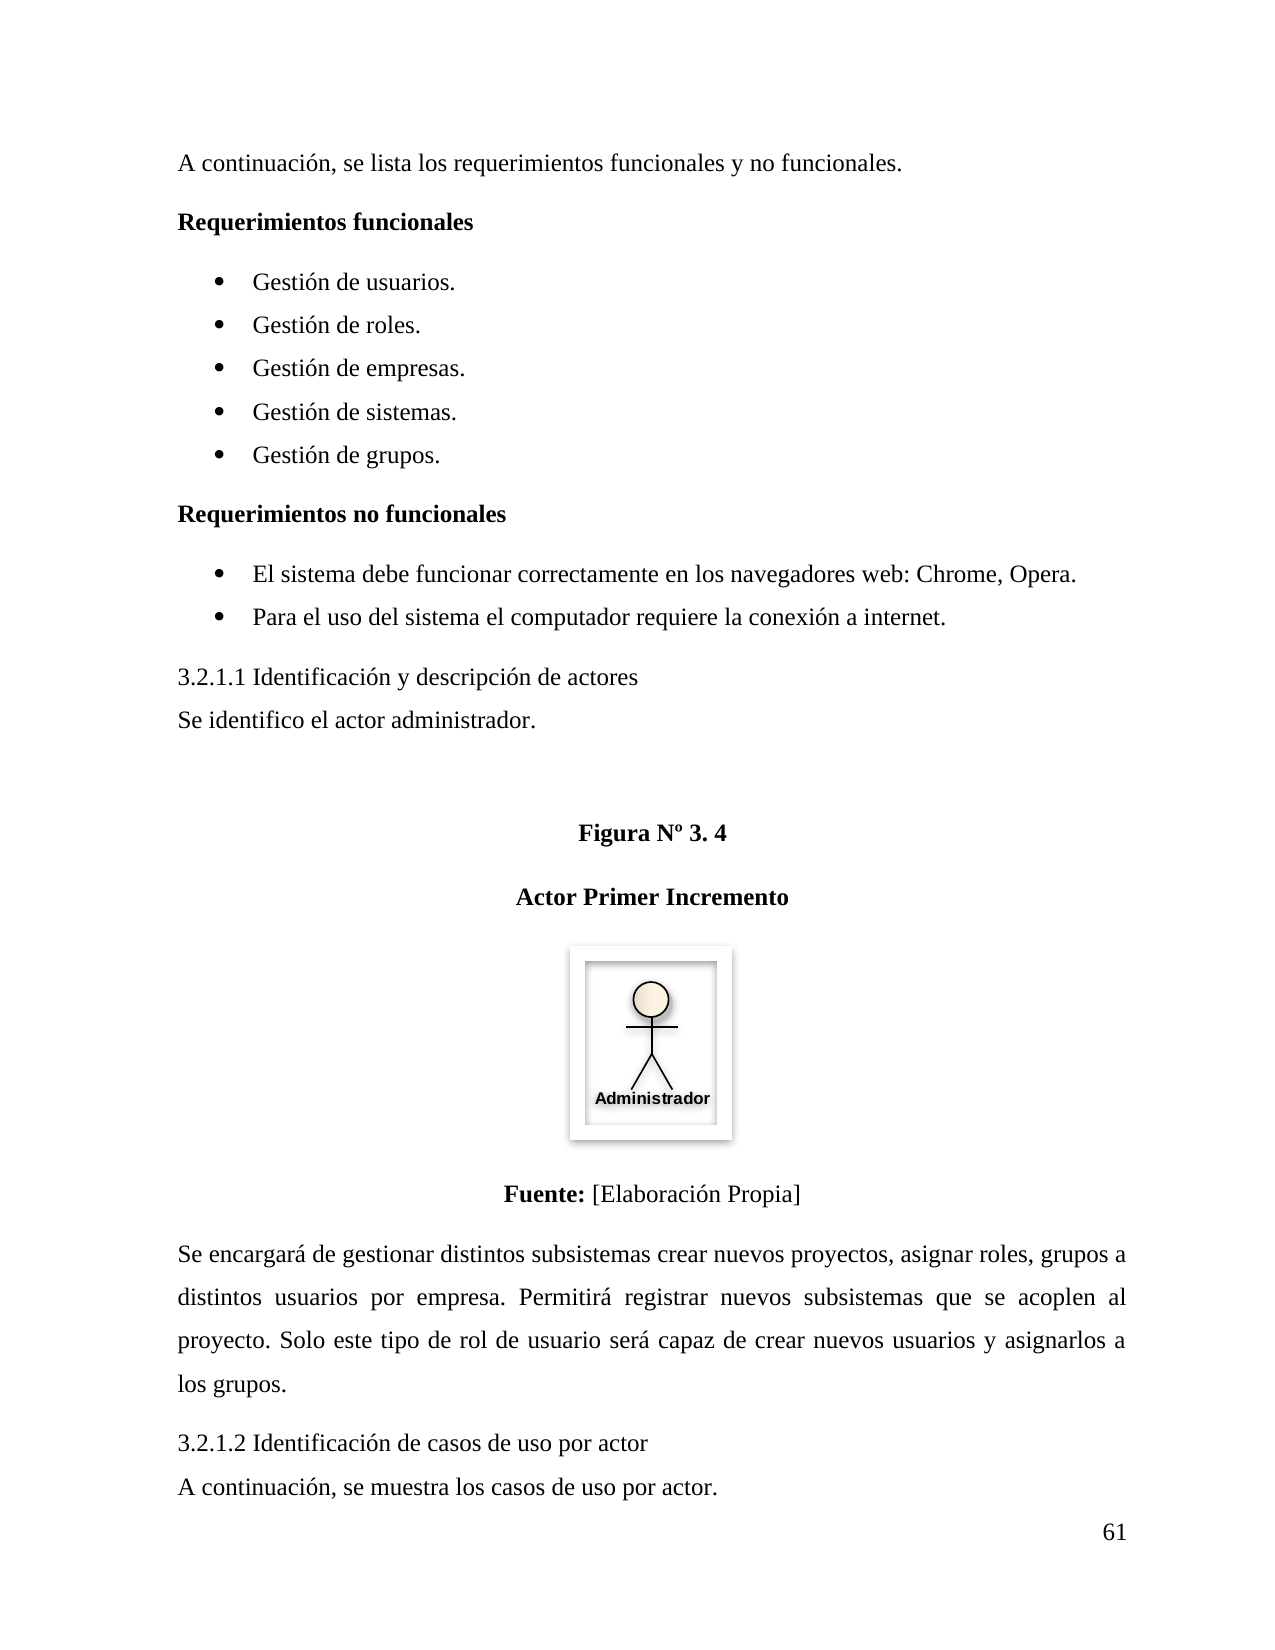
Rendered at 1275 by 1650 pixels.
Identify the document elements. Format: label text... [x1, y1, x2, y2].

list Gestión de empresas. [215, 353, 1127, 382]
text Actor Primer Incremento [177, 882, 1127, 911]
text Requerimientos funcionales [177, 207, 1127, 236]
list Para el uso del sistema el computador requiere la conexión a internet. [215, 602, 1127, 631]
text Requerimientos no funcionales [177, 499, 1127, 528]
list El sistema debe funcionar correctamente en los navegadores web: Chrome, Opera. [215, 559, 1127, 588]
text Se identifico el actor administrador. [177, 705, 1127, 734]
list Gestión de sistemas. [215, 397, 1127, 425]
subtitle Identificación y descripción de actores [177, 662, 1127, 691]
text A continuación, se muestra los casos de uso por actor. [177, 1472, 1127, 1500]
text Se encargará de gestionar distintos subsistemas crear nuevos proyectos, asignar roles, grupos a distintos usuarios por empresa. Permitirá registrar nuevos subsistemas que se acoplen al proyecto. Solo este tipo de rol de usuario será capaz de crear nuevos usuarios y asignarlos a los grupos. [177, 1239, 1127, 1397]
text Fuente: [Elaboración Propia] [177, 1179, 1127, 1208]
list Gestión de roles. [215, 310, 1127, 339]
text Figura Nº 3. 4 [177, 818, 1127, 847]
list Gestión de usuarios. [215, 267, 1127, 296]
text A continuación, se lista los requerimientos funcionales y no funcionales. [177, 148, 1127, 176]
list Gestión de grupos. [215, 440, 1127, 468]
subtitle Identificación de casos de uso por actor [177, 1428, 1127, 1457]
